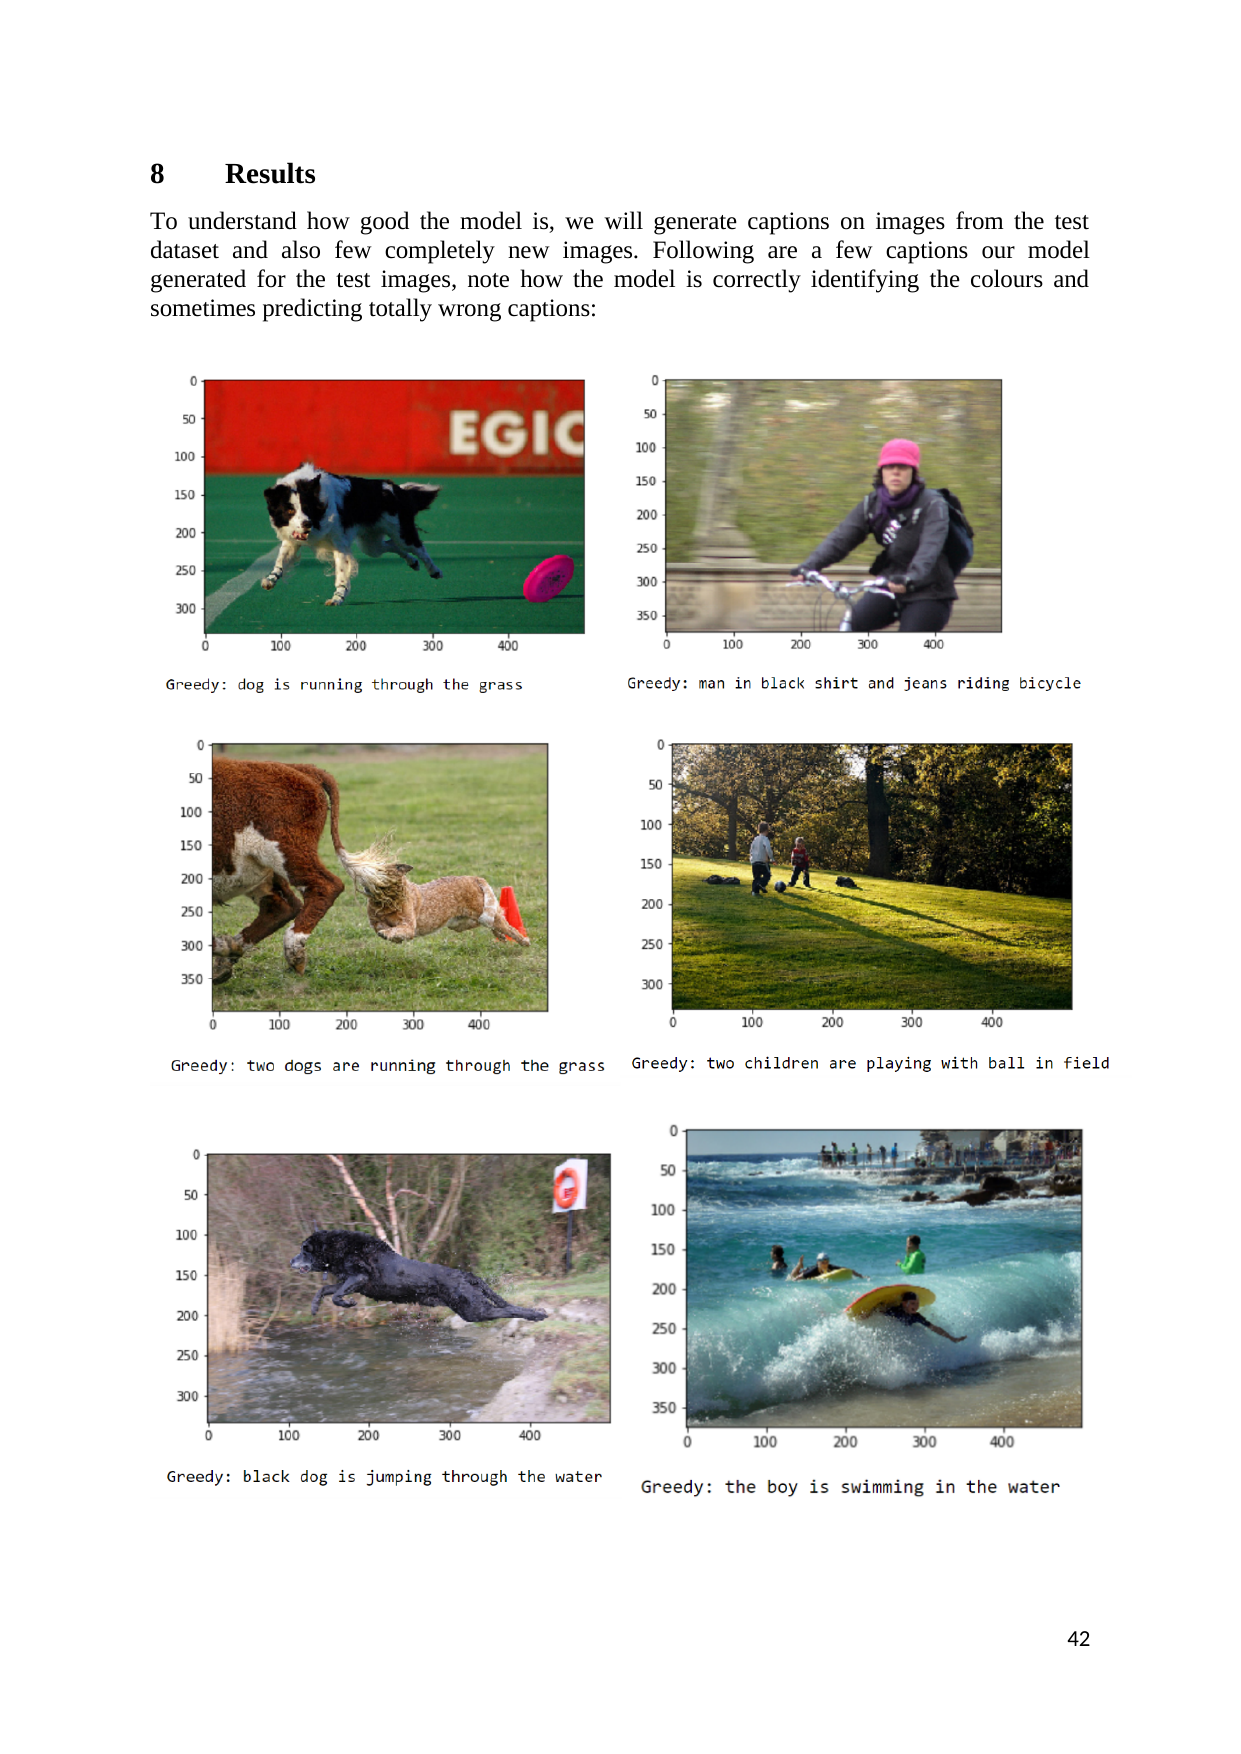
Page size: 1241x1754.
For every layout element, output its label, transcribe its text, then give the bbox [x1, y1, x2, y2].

picture [611, 366, 1091, 700]
picture [150, 1111, 1110, 1513]
picture [150, 366, 604, 706]
subtitle 8 Results [150, 156, 1090, 190]
text To understand how good the model is, we will generate captions on images from the test dataset and also few completely new images. Following are a few captions our model generated for the test images, note how the model is correctly identifying the colours and sometimes predicting totally wrong captions: [150, 206, 1090, 321]
picture [150, 725, 1132, 1086]
